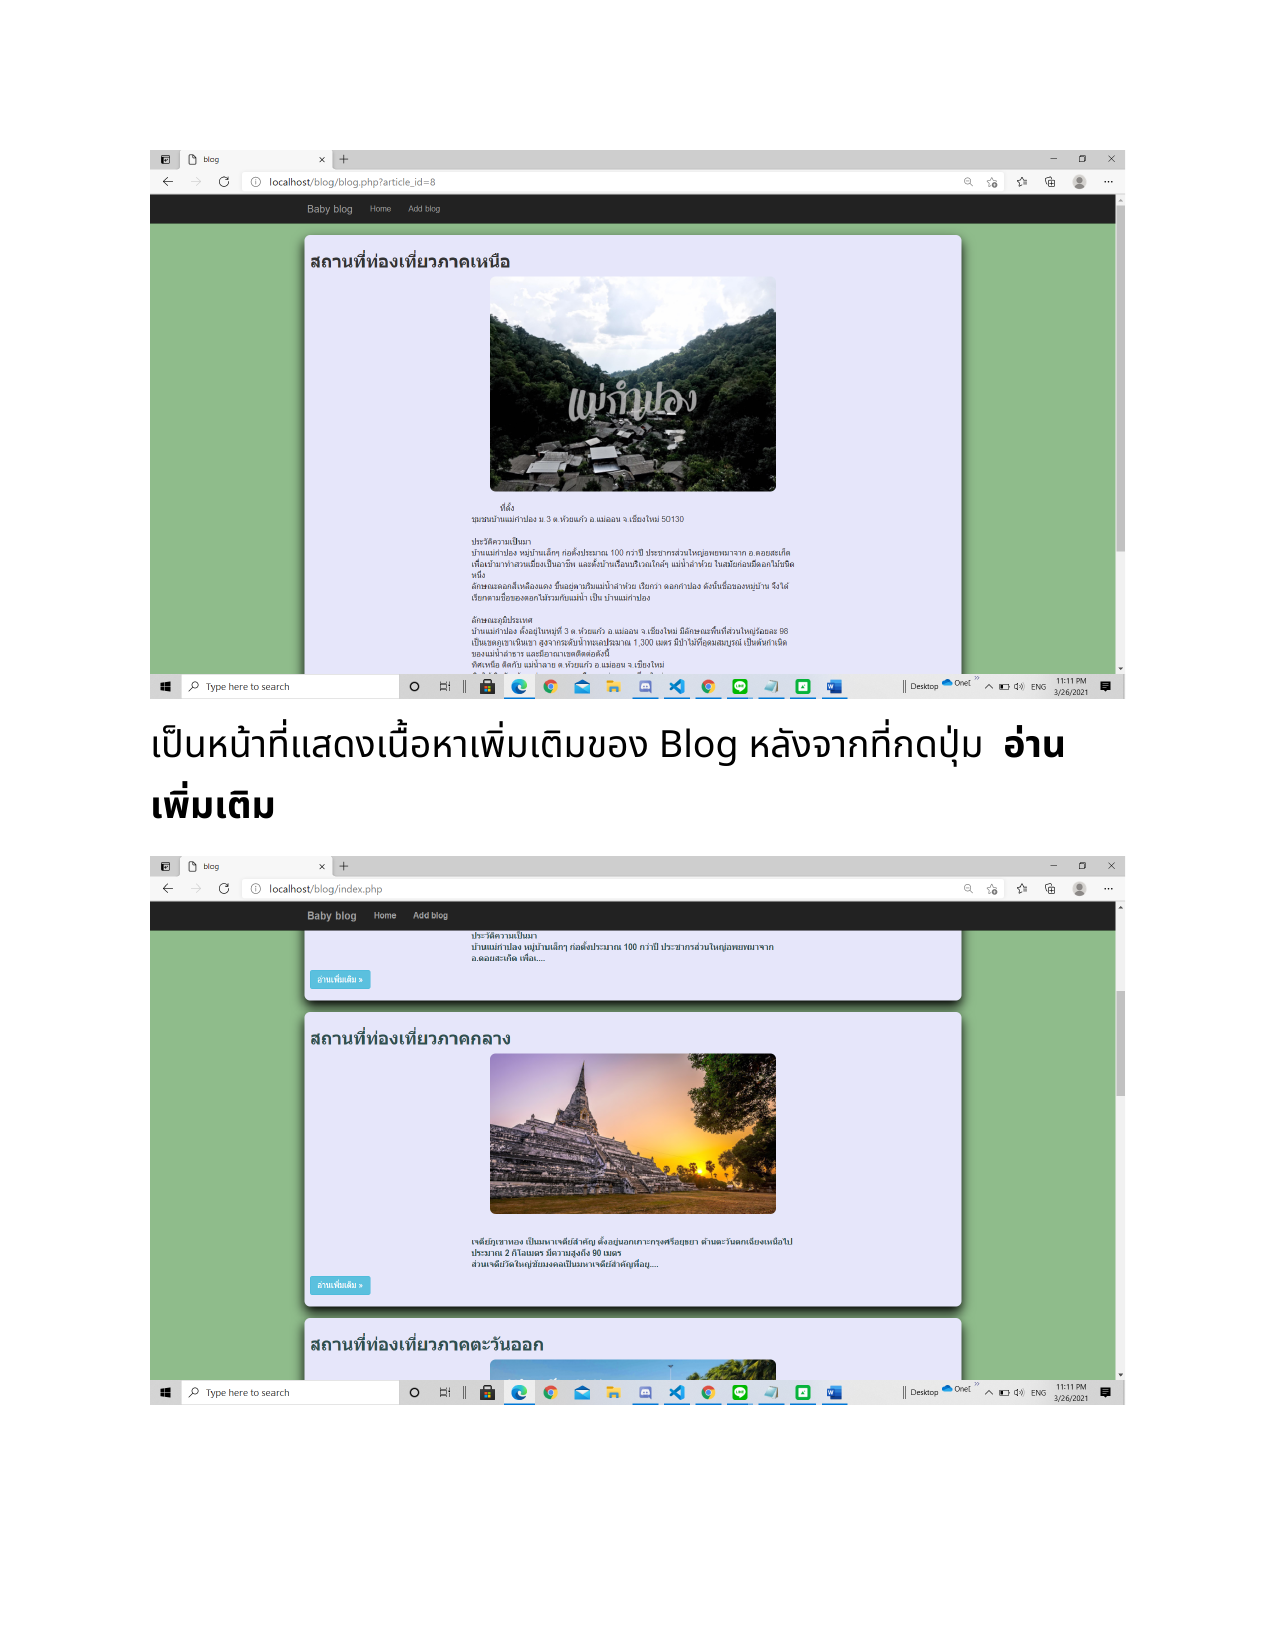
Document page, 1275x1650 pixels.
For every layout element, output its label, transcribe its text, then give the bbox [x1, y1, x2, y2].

picture [150, 856, 1125, 1405]
picture [150, 150, 1125, 699]
text เป็นหน้าที่แสดงเนื้อหาเพิ่มเติมของ Blog หลังจากที่กดปุ่ม อ่านเพิ่มเติม [150, 717, 1125, 835]
